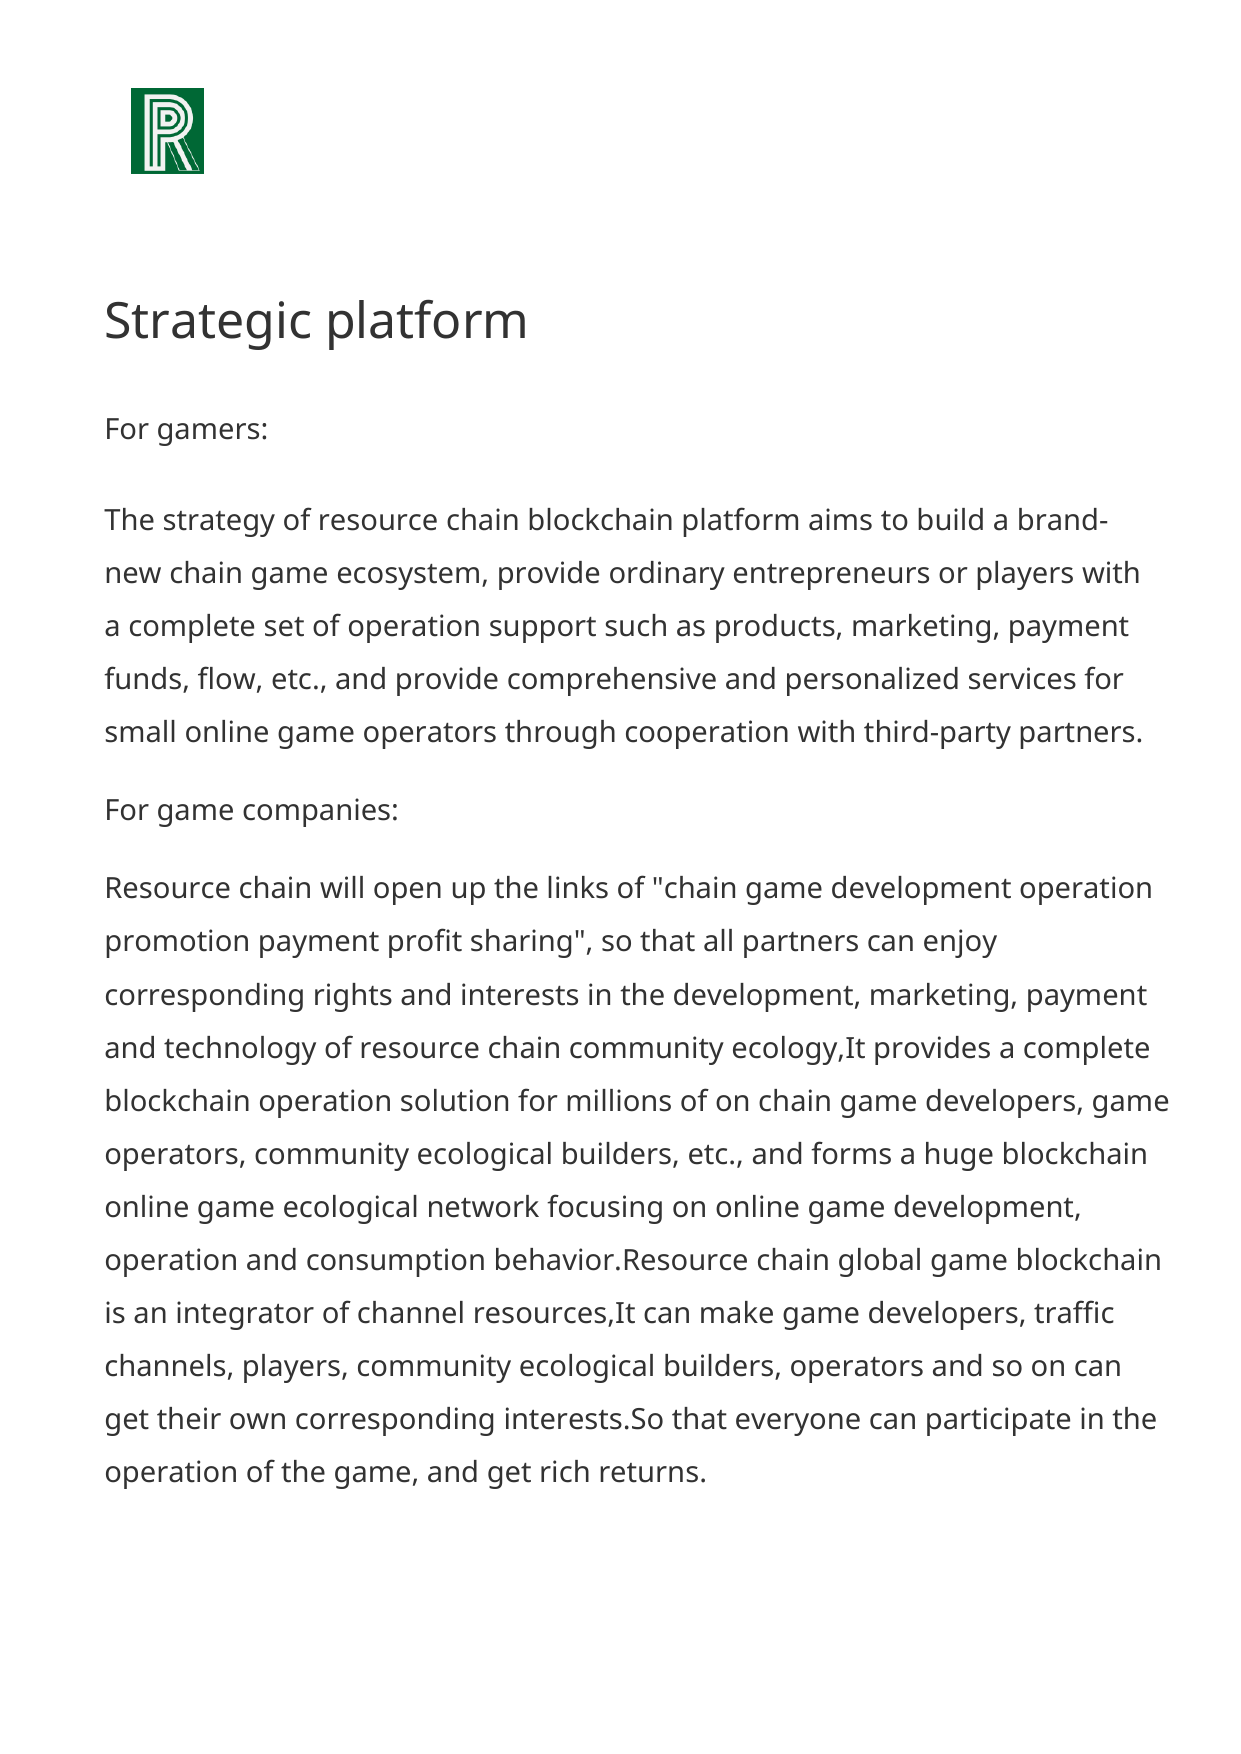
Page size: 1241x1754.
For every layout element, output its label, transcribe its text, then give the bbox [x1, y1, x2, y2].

text blockchain operation solution for millions of on chain game developers, game [104, 1078, 1240, 1119]
text For game companies: [104, 788, 1240, 829]
text For gamers: [104, 407, 1240, 448]
text small online game operators through cooperation with third-party partners. [104, 710, 1240, 751]
text operation of the game, and get rich returns. [104, 1450, 1240, 1491]
text new chain game ecosystem, provide ordinary entrepreneurs or players with [104, 551, 1240, 591]
text funds, flow, etc., and provide comprehensive and personalized services for [104, 657, 1240, 698]
text operators, community ecological builders, etc., and forms a huge blockchain [104, 1132, 1240, 1172]
text is an integrator of channel resources,It can make game developers, traffic [104, 1291, 1240, 1332]
picture [131, 88, 204, 174]
text and technology of resource chain community ecology,It provides a complete [104, 1025, 1240, 1066]
text channels, players, community ecological builders, operators and so on can [104, 1344, 1240, 1385]
text get their own corresponding interests.So that everyone can participate in the [104, 1397, 1240, 1438]
text Strategic platform [104, 283, 1240, 353]
text The strategy of resource chain blockchain platform aims to build a brand- [104, 497, 1240, 538]
text a complete set of operation support such as products, marketing, payment [104, 604, 1240, 645]
text operation and consumption behavior.Resource chain global game blockchain [104, 1237, 1240, 1278]
text corresponding rights and interests in the development, marketing, payment [104, 972, 1240, 1013]
text online game ecological network focusing on online game development, [104, 1184, 1240, 1226]
text Resource chain will open up the links of "chain game development operation [104, 866, 1240, 907]
text promotion payment profit sharing", so that all partners can enjoy [104, 919, 1240, 960]
